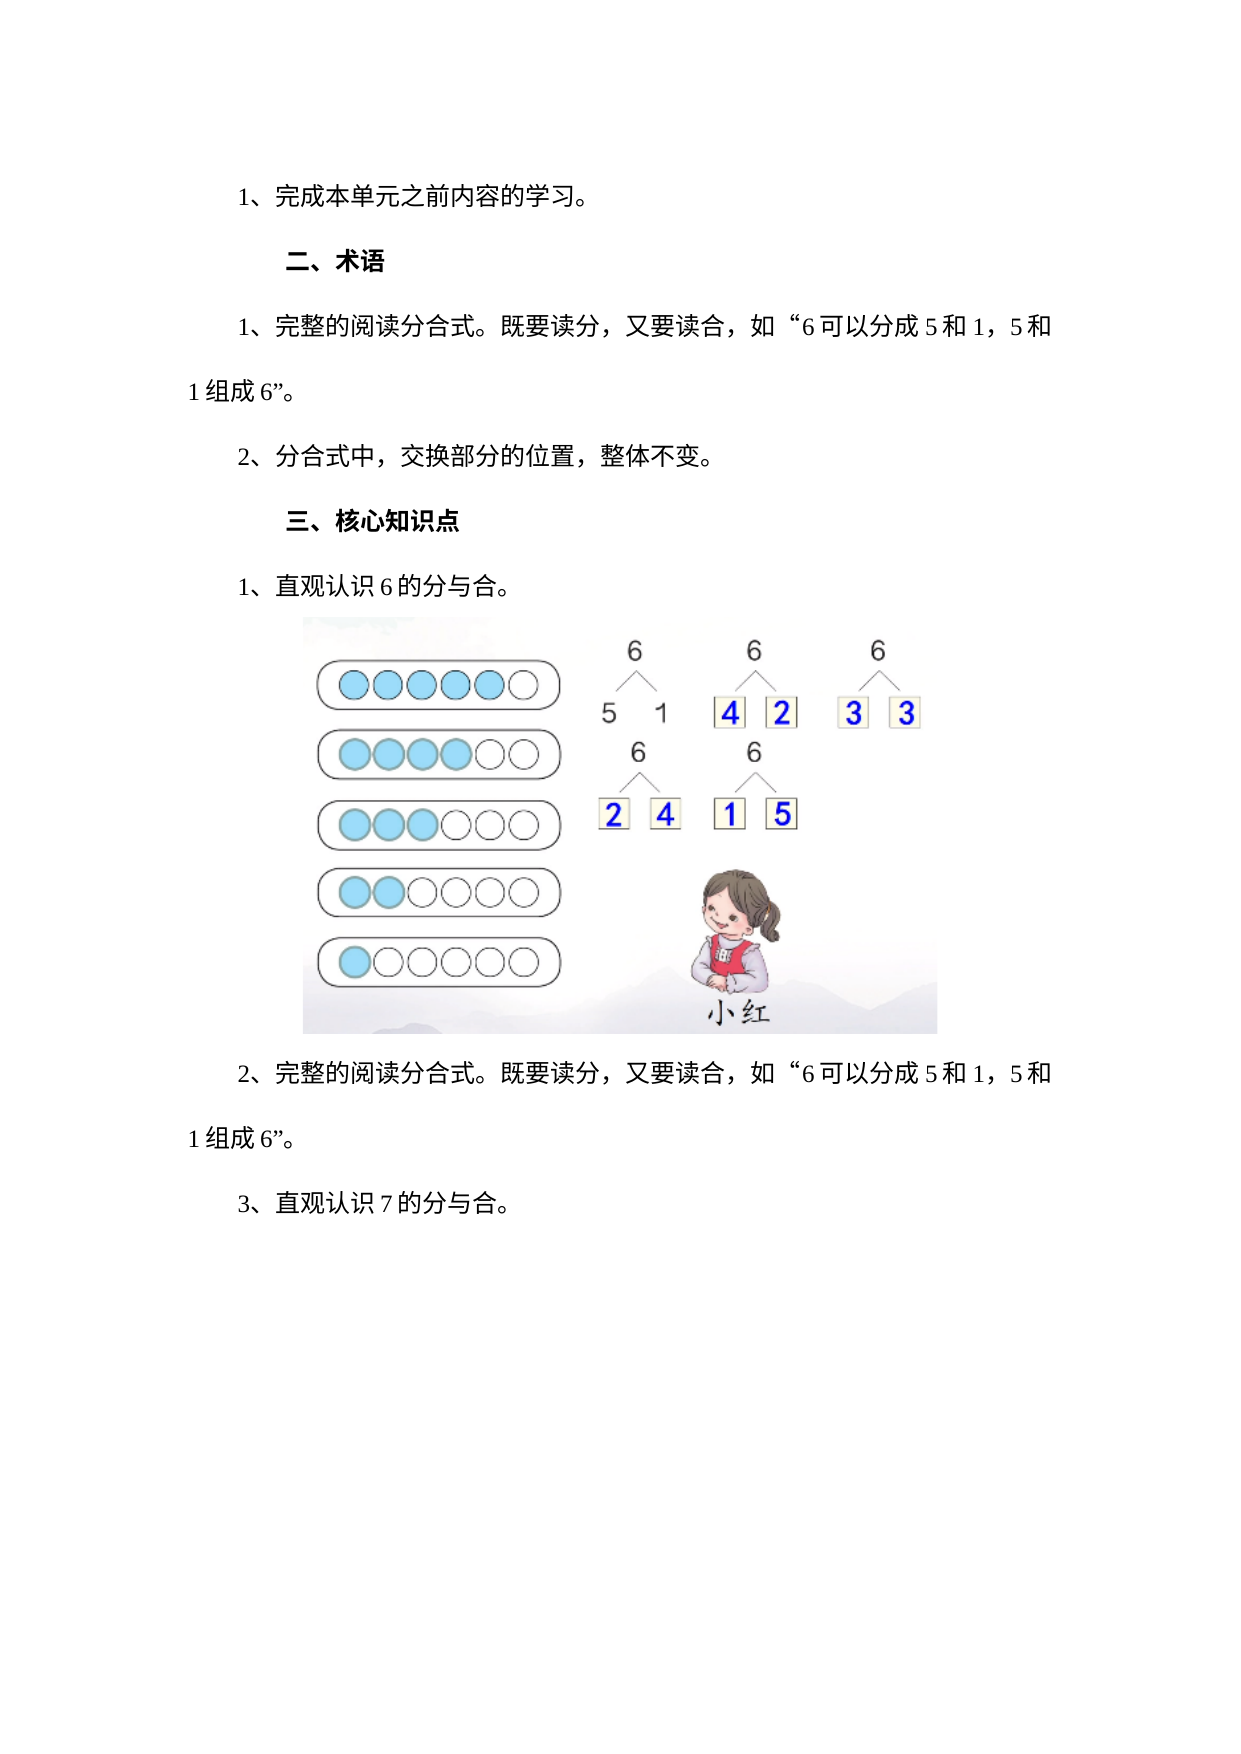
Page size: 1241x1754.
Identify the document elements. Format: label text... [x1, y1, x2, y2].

list 直观认识6的分与合。 [187, 552, 1053, 617]
list 完整的阅读分合式。既要读分，又要读合，如“6可以分成5和1，5和1组成6”。 [187, 292, 1053, 422]
picture [302, 617, 938, 1034]
list 直观认识7的分与合。 [187, 1169, 1053, 1234]
list 分合式中，交换部分的位置，整体不变。 [187, 422, 1053, 487]
subtitle 二、术语 [235, 227, 1053, 292]
list 完整的阅读分合式。既要读分，又要读合，如“6可以分成5和1，5和1组成6”。 [187, 1039, 1053, 1169]
list 完成本单元之前内容的学习。 [187, 162, 1053, 227]
subtitle 三、核心知识点 [235, 487, 1053, 552]
